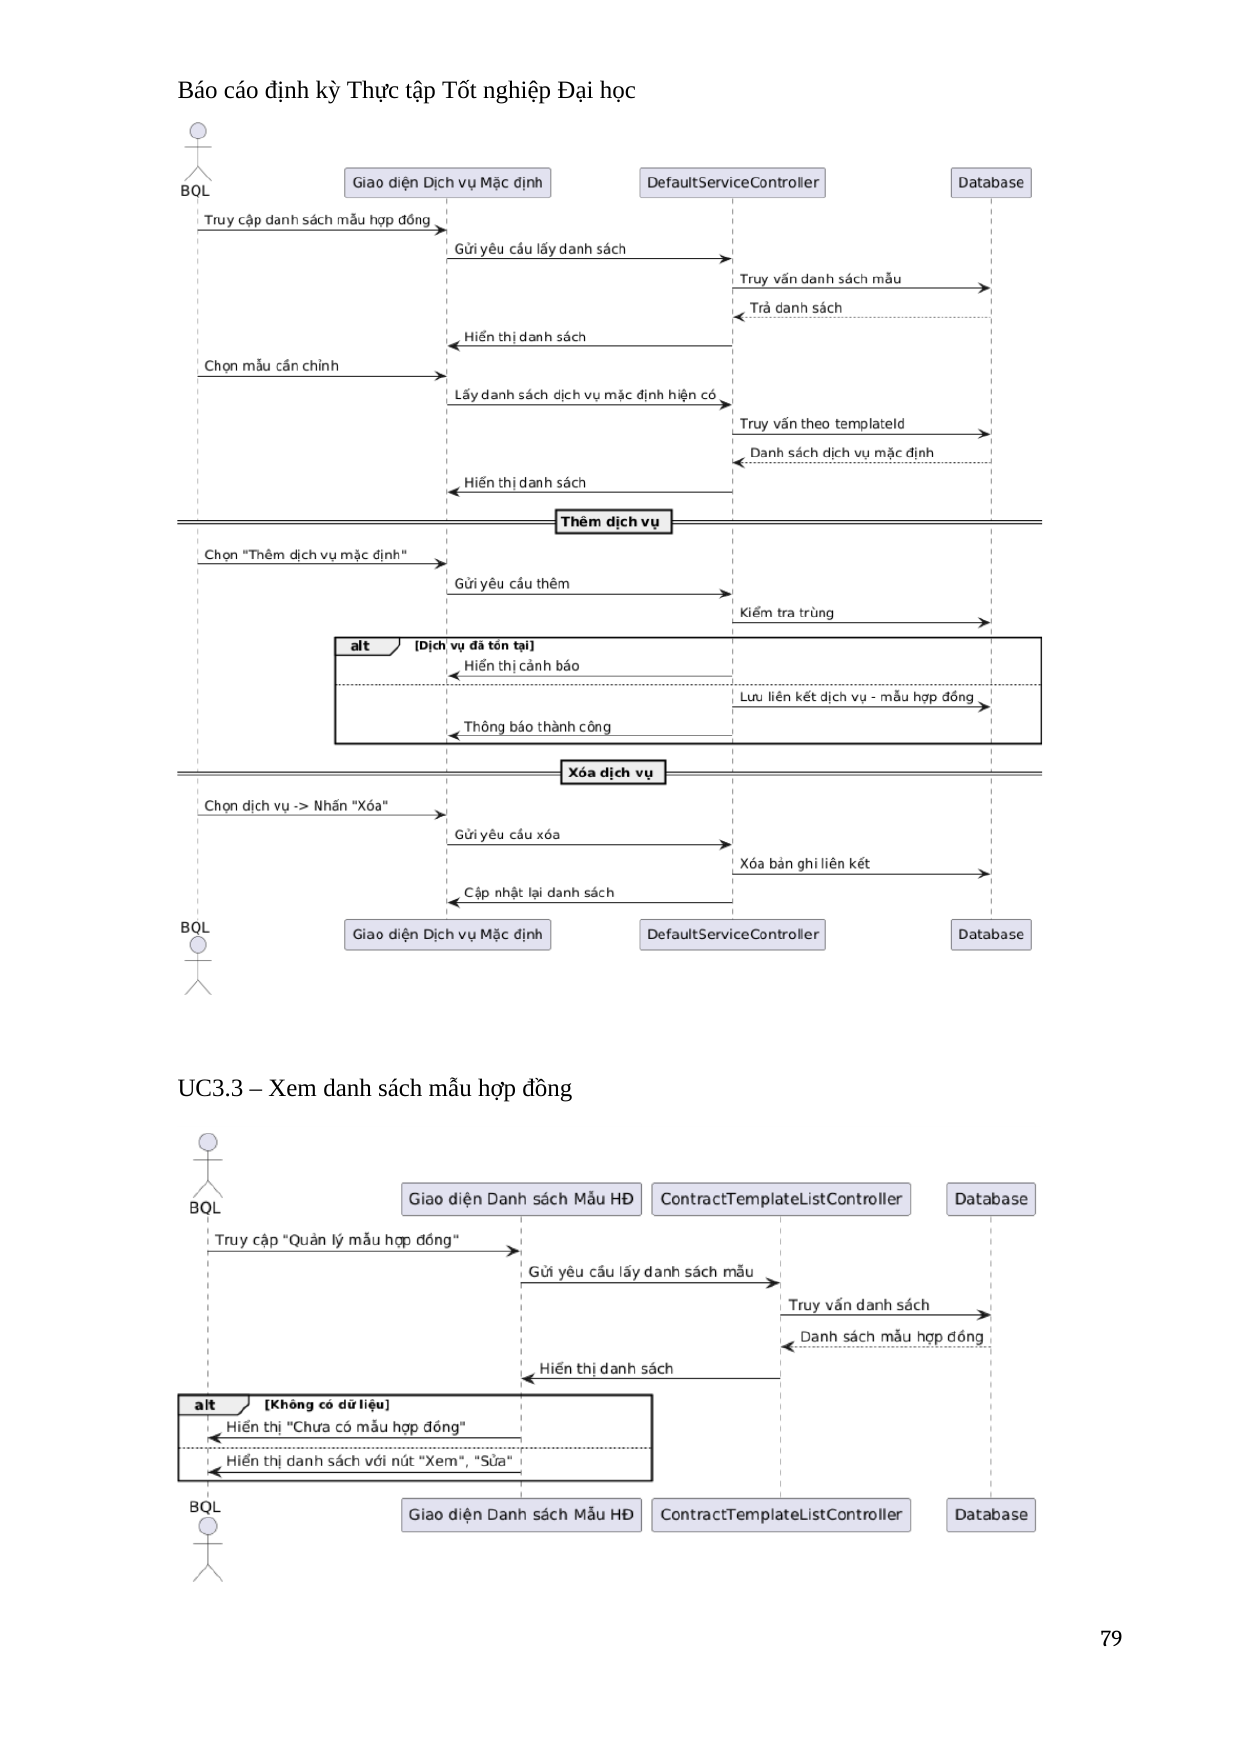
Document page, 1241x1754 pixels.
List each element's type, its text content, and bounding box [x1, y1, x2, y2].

text UC3.3 – Xem danh sách mẫu hợp đồng [177, 1073, 1122, 1102]
picture [177, 118, 1043, 995]
picture [177, 1126, 1042, 1584]
